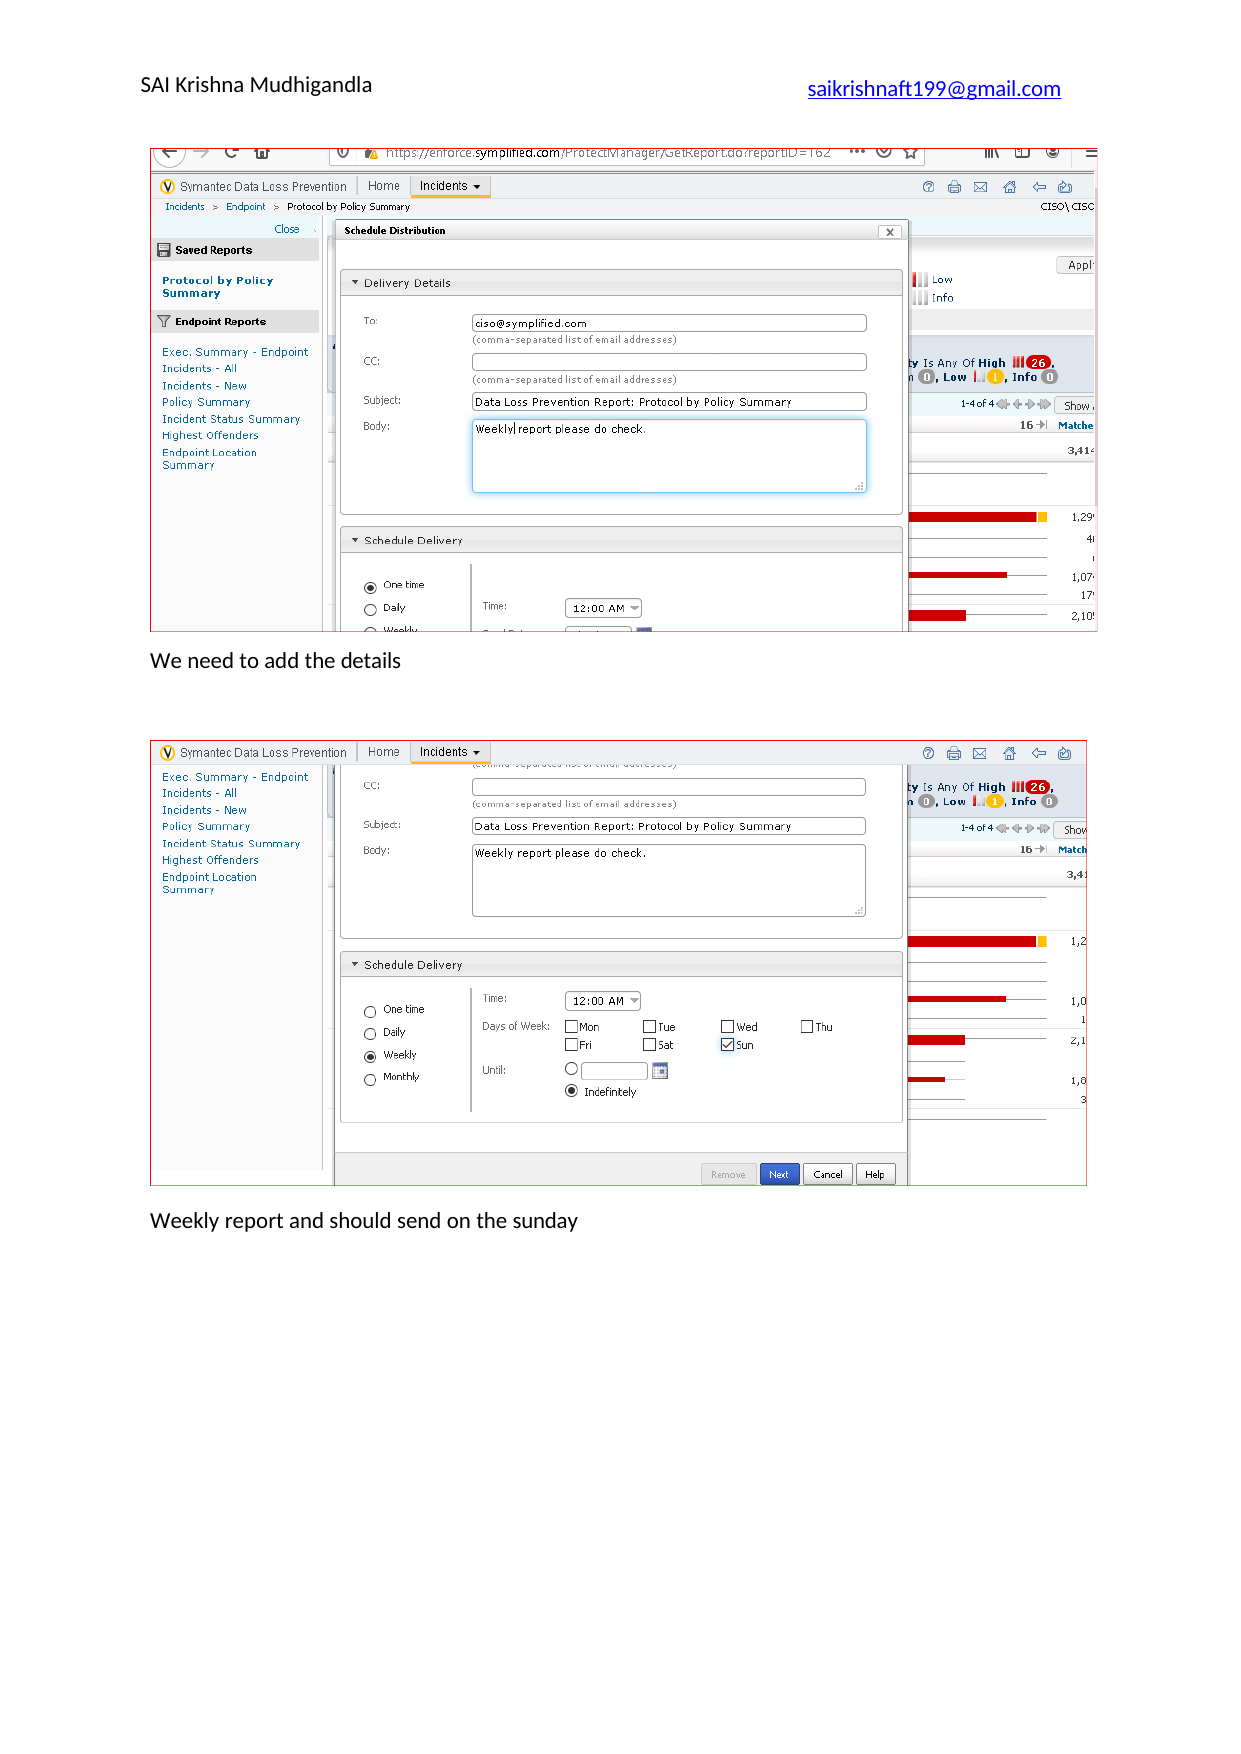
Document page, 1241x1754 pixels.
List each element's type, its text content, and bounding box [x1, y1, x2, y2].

text Weekly report and should send on the sunday [150, 758, 1103, 1234]
picture [150, 148, 1098, 632]
picture [150, 740, 1087, 758]
text We need to add the details [150, 646, 1103, 674]
